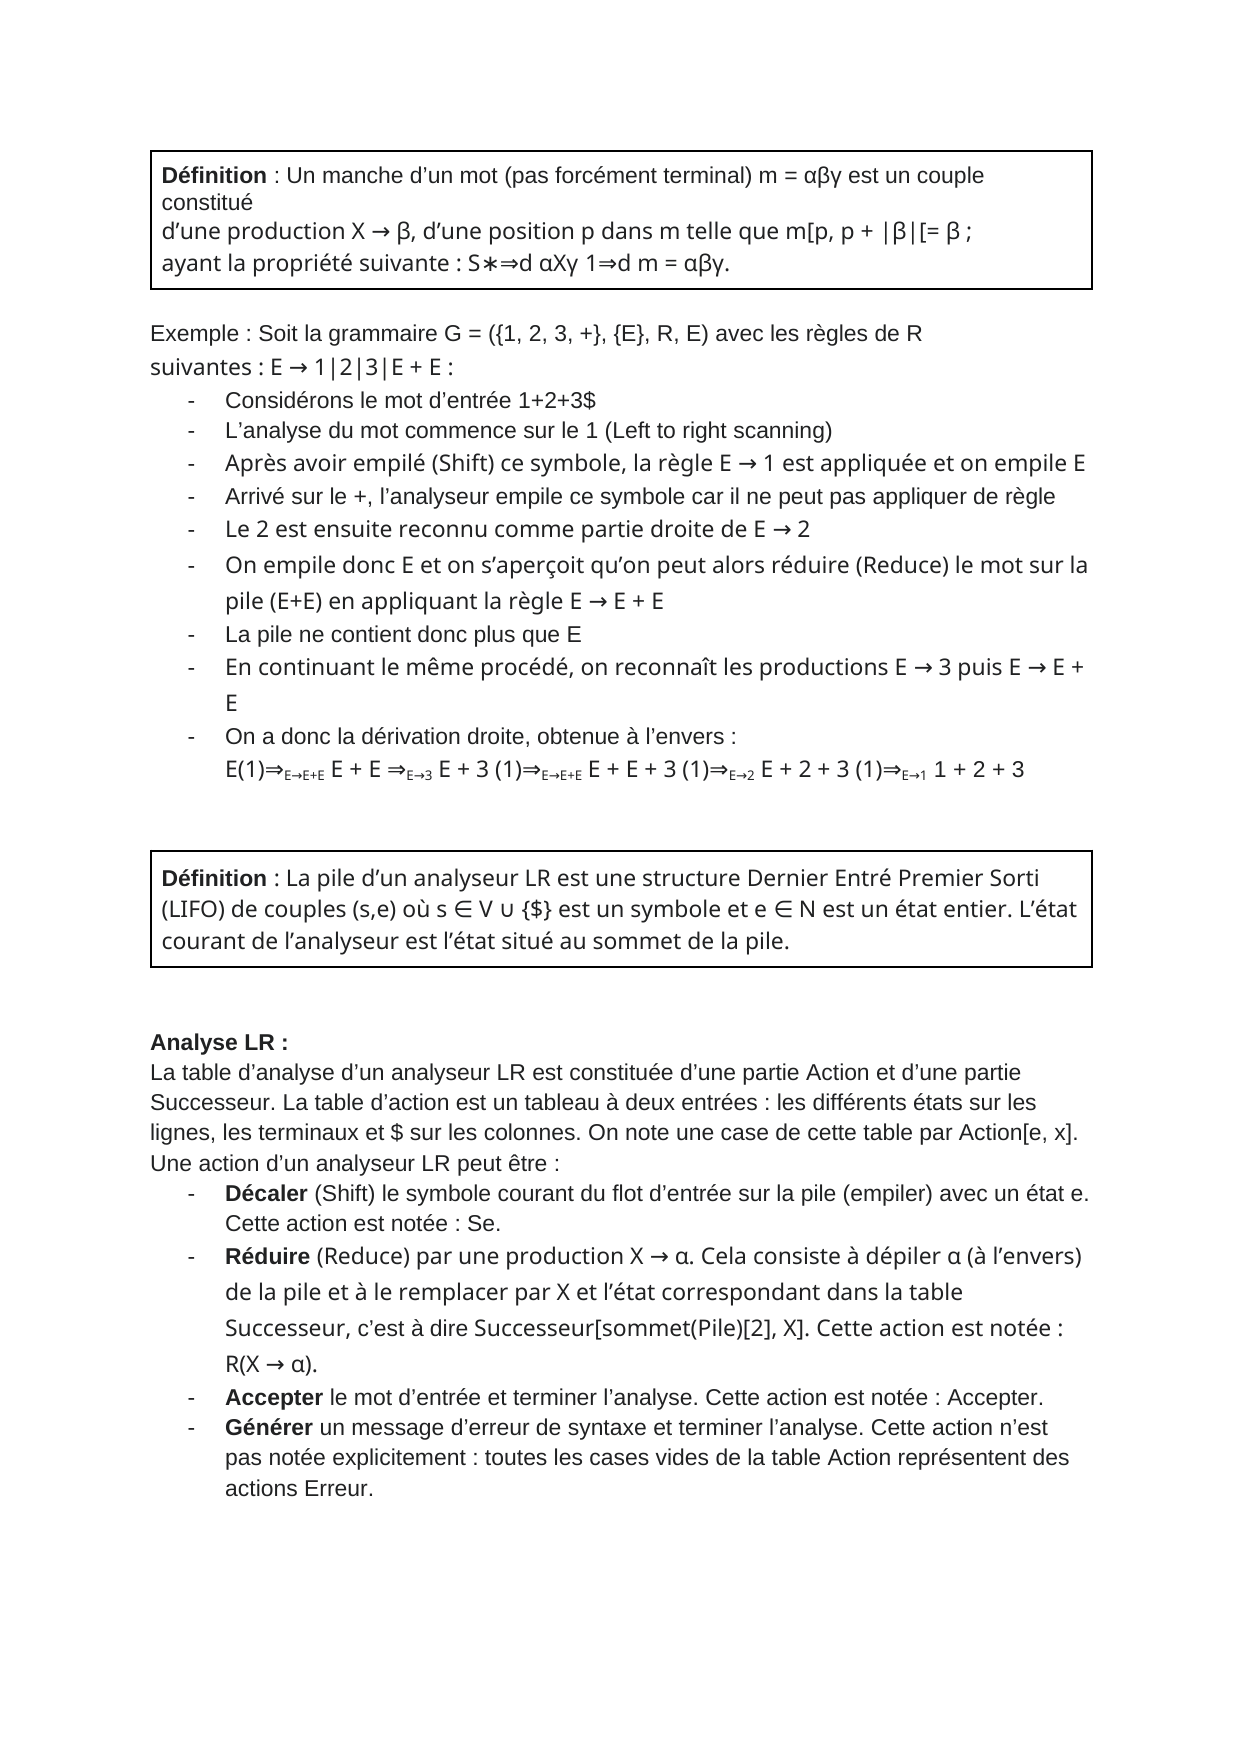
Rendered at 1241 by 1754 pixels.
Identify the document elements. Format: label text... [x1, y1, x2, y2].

list La pile ne contient donc plus que E [187, 621, 1090, 647]
text La table d’analyse d’un analyseur LR est constituée d’une partie Action et d’une partie Successeur. La table d’action est un tableau à deux entrées : les différents états sur les lignes, les terminaux et $ sur les colonnes. On note une case de cette table par Action[e, x]. Une action d’un analyseur LR peut être : [150, 1059, 1090, 1176]
list Considérons le mot d’entrée 1+2+3$ [187, 387, 1090, 413]
list En continuant le même procédé, on reconnaît les productions E → 3 puis E → E + E [187, 651, 1090, 718]
list Décaler (Shift) le symbole courant du flot d’entrée sur la pile (empiler) avec un état e. Cette action est notée : Se. [187, 1180, 1090, 1236]
list L’analyse du mot commence sur le 1 (Left to right scanning) [187, 417, 1090, 443]
list On empile donc E et on s’aperçoit qu’on peut alors réduire (Reduce) le mot sur la pile (E+E) en appliquant la règle E → E + E [187, 549, 1090, 616]
table_header Définition : La pile d’un analyseur LR est une structure Dernier Entré Premier Sorti (LIFO) de couples (s,e) où s ∈ V ∪ {$} est un symbole et e ∈ N est un état entier. L’état courant de l’analyseur est l’état situé au sommet de la pile. [152, 852, 1091, 966]
text Analyse LR : [150, 1029, 1090, 1055]
list Le 2 est ensuite reconnu comme partie droite de E → 2 [187, 513, 1090, 544]
text Exemple : Soit la grammaire G = ({1, 2, 3, +}, {E}, R, E) avec les règles de R [150, 320, 1090, 347]
list Générer un message d’erreur de syntaxe et terminer l’analyse. Cette action n’est pas notée explicitement : toutes les cases vides de la table Action représentent des actions Erreur. [187, 1414, 1090, 1501]
list Accepter le mot d’entrée et terminer l’analyse. Cette action est notée : Accepter. [187, 1384, 1090, 1410]
list Réduire (Reduce) par une production X → α. Cela consiste à dépiler α (à l’envers) de la pile et à le remplacer par X et l’état correspondant dans la table Successeur, c’est à dire Successeur[sommet(Pile)[2], X]. Cette action est notée : R(X → α). [187, 1240, 1090, 1379]
list Arrivé sur le +, l’analyseur empile ce symbole car il ne peut pas appliquer de règle [187, 483, 1090, 509]
list Après avoir empilé (Shift) ce symbole, la règle E → 1 est appliquée et on empile E [187, 447, 1090, 478]
text suivantes : E → 1|2|3|E + E : [150, 351, 1090, 382]
table_header Définition : Un manche d’un mot (pas forcément terminal) m = αβγ est un couple constitué d’une production X → β, d’une position p dans m telle que m[p, p + |β|[= β ; ayant la propriété suivante : S∗⇒d αXγ 1⇒d m = αβγ. [152, 152, 1091, 288]
list On a donc la dérivation droite, obtenue à l’envers : [187, 723, 1090, 749]
text E(1)⇒E→E+E E + E ⇒E→3 E + 3 (1)⇒E→E+E E + E + 3 (1)⇒E→2 E + 2 + 3 (1)⇒E→1 1 + 2 + 3 [225, 753, 1090, 784]
